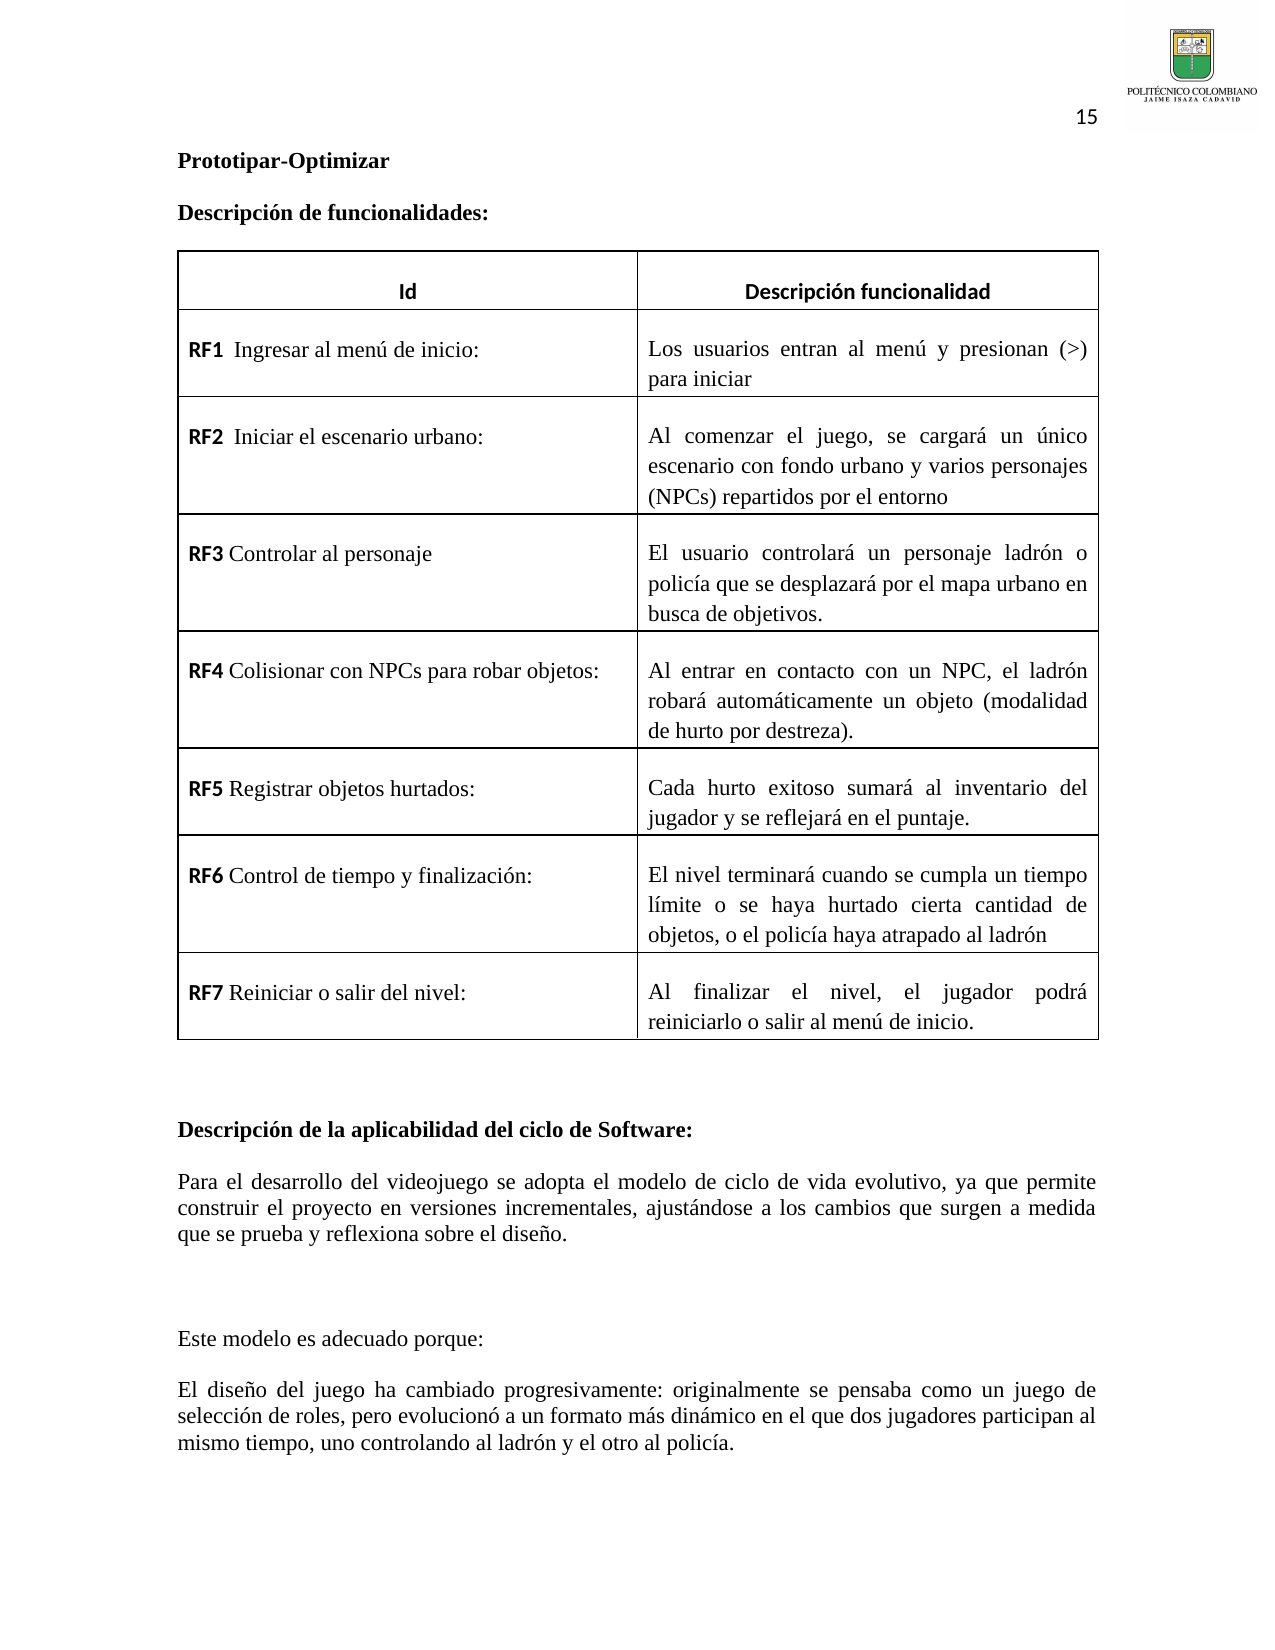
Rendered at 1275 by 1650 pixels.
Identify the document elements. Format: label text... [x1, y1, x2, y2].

text Prototipar-Optimizar [177, 148, 1098, 174]
table_cell RF2 Iniciar el escenario urbano: [179, 397, 637, 513]
table_cell RF1 Ingresar al menú de inicio: [179, 310, 637, 396]
table_cell Al comenzar el juego, se cargará un único escenario con fondo urbano y varios personajes (NPCs) repartidos por el entorno [638, 397, 1098, 513]
table_header Id [179, 252, 637, 309]
text Descripción de la aplicabilidad del ciclo de Software: [177, 1116, 1098, 1143]
text Para el desarrollo del videojuego se adopta el modelo de ciclo de vida evolutivo, ya que permite construir el proyecto en versiones incrementales, ajustándose a los cambios que surgen a medida que se prueba y reflexiona sobre el diseño. [177, 1168, 1098, 1247]
picture [1126, 0, 1258, 132]
text Descripción de funcionalidades: [177, 199, 1098, 225]
table_cell RF6 Control de tiempo y finalización: [179, 836, 637, 951]
table_cell El usuario controlará un personaje ladrón o policía que se desplazará por el mapa urbano en busca de objetivos. [638, 515, 1098, 630]
text Este modelo es adecuado porque: [177, 1325, 1098, 1351]
table_cell El nivel terminará cuando se cumpla un tiempo límite o se haya hurtado cierta cantidad de objetos, o el policía haya atrapado al ladrón [638, 836, 1098, 951]
table_cell RF5 Registrar objetos hurtados: [179, 749, 637, 834]
table_cell RF4 Colisionar con NPCs para robar objetos: [179, 632, 637, 747]
text El diseño del juego ha cambiado progresivamente: originalmente se pensaba como un juego de selección de roles, pero evolucionó a un formato más dinámico en el que dos jugadores participan al mismo tiempo, uno controlando al ladrón y el otro al policía. [177, 1376, 1098, 1455]
table_cell Los usuarios entran al menú y presionan (>) para iniciar [638, 310, 1098, 396]
table_cell RF3 Controlar al personaje [179, 515, 637, 630]
table_header Descripción funcionalidad [638, 252, 1098, 309]
table_cell Al entrar en contacto con un NPC, el ladrón robará automáticamente un objeto (modalidad de hurto por destreza). [638, 632, 1098, 747]
table_cell Al finalizar el nivel, el jugador podrá reiniciarlo o salir al menú de inicio. [638, 953, 1098, 1038]
table_cell Cada hurto exitoso sumará al inventario del jugador y se reflejará en el puntaje. [638, 749, 1098, 834]
table_cell RF7 Reiniciar o salir del nivel: [179, 953, 637, 1038]
